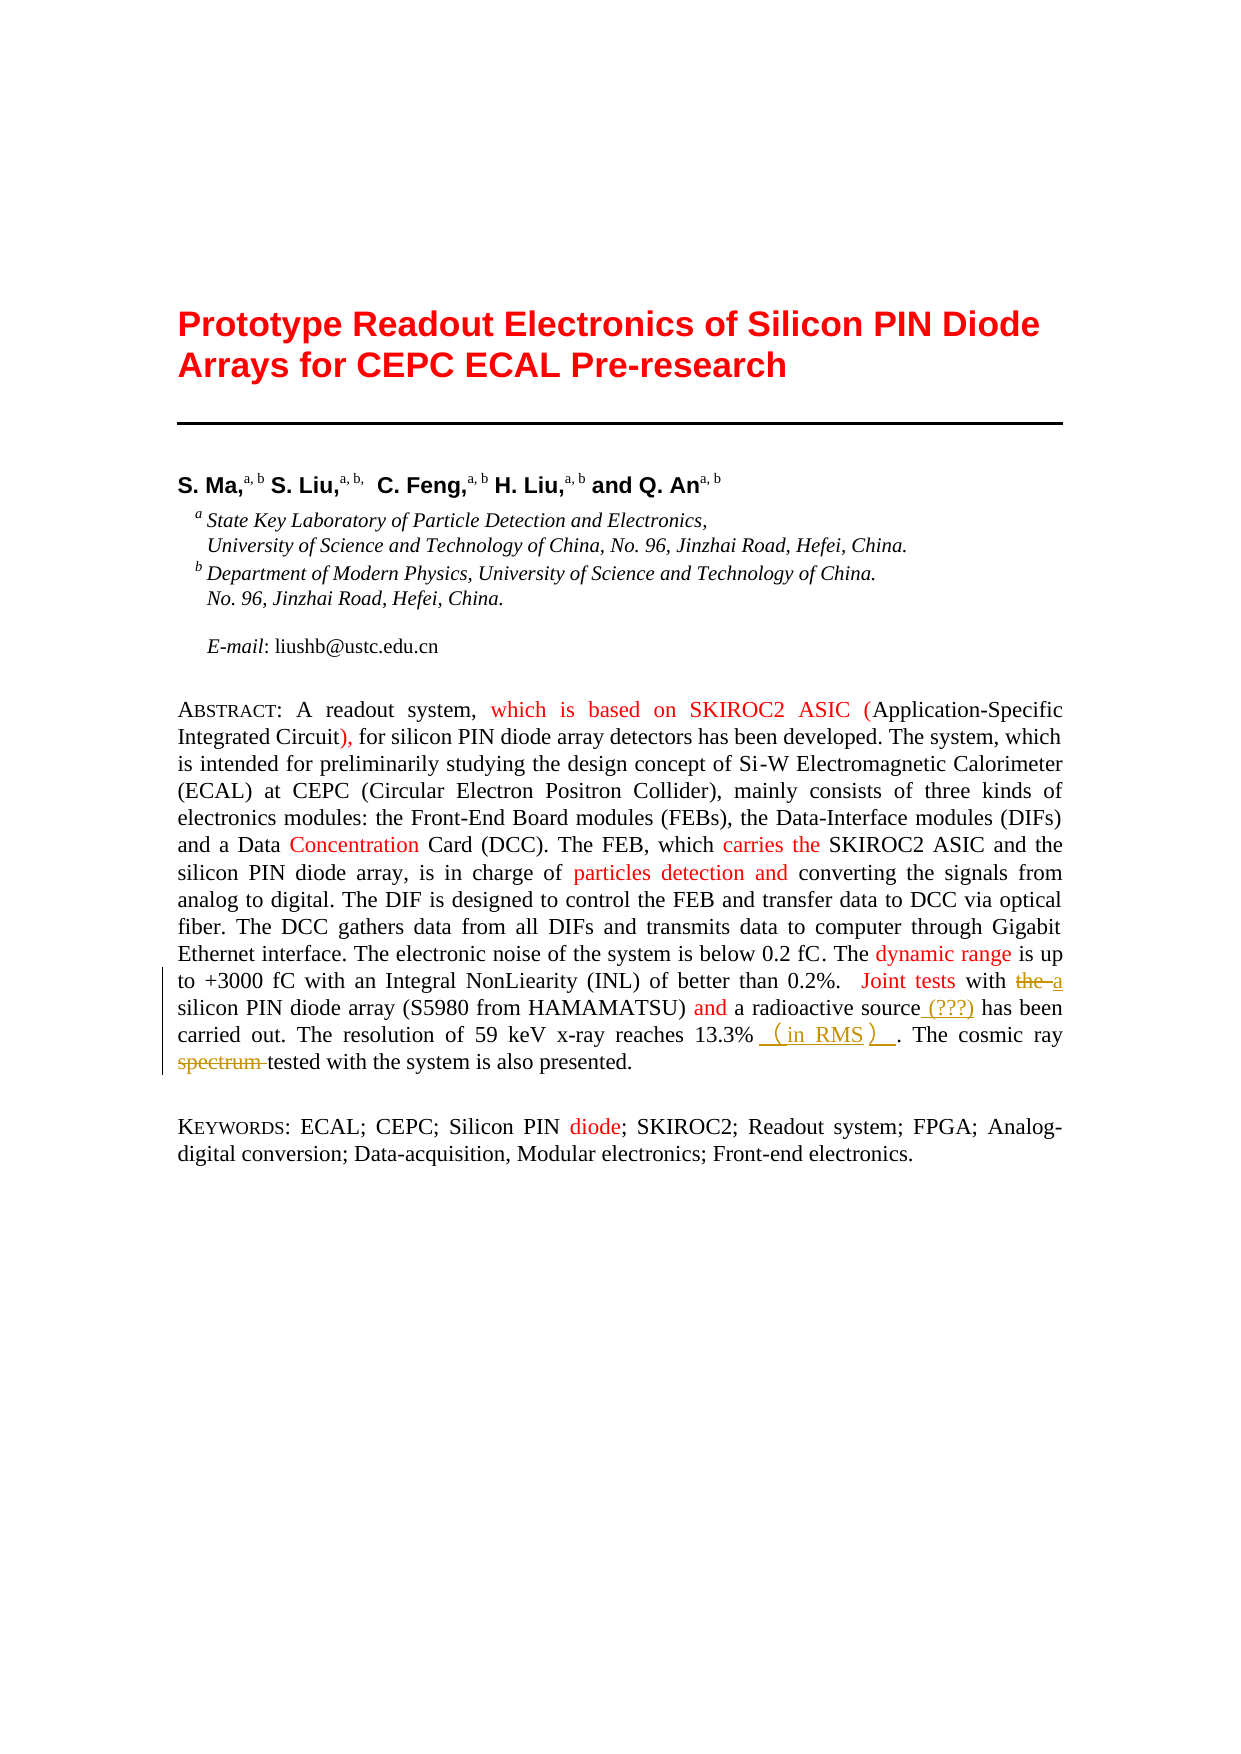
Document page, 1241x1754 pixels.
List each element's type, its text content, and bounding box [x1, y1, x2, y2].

title Prototype Readout Electronics of Silicon PIN Diode Arrays for CEPC ECAL Pre-research [177, 303, 1063, 422]
text S. Ma,a, b S. Liu,a, b, C. Feng,a, b H. Liu,a, b and Q. Ana, b [177, 475, 1063, 498]
text Abstract: A readout system, which is based on SKIROC2 ASIC (Application-Specific Integrated Circuit), for silicon PIN diode array detectors has been developed. The system, which is intended for preliminarily studying the design concept of Si-W Electromagnetic Calorimeter (ECAL) at CEPC (Circular Electron Positron Collider), mainly consists of three kinds of electronics modules: the Front-End Board modules (FEBs), the Data-Interface modules (DIFs) and a Data Concentration Card (DCC). The FEB, which carries the SKIROC2 ASIC and the silicon PIN diode array, is in charge of particles detection and converting the signals from analog to digital. The DIF is designed to control the FEB and transfer data to DCC via optical fiber. The DCC gathers data from all DIFs and transmits data to computer through Gigabit Ethernet interface. The electronic noise of the system is below 0.2 fC. The dynamic range is up to +3000 fC with an Integral NonLiearity (INL) of better than 0.2%. Joint tests with silicon PIN diode array (S5980 from HAMAMATSU) and a radioactive source has been carried out. The resolution of 59 keV x-ray reaches 13.3%. The cosmic ray tested with the system is also presented. [177, 696, 1063, 1075]
text E-mail: liushb@ustc.edu.cn [207, 634, 1063, 658]
text Department of Modern Physics, University of Science and Technology of China. No. 96, Jinzhai Road, Hefei, China. [195, 557, 1063, 610]
text Keywords: ECAL; CEPC; Silicon PIN diode; SKIROC2; Readout system; FPGA; Analog-digital conversion; Data-acquisition, Modular electronics; Front-end electronics. [177, 1112, 1063, 1167]
text State Key Laboratory of Particle Detection and Electronics, University of Science and Technology of China, No. 96, Jinzhai Road, Hefei, China. [195, 504, 1063, 557]
